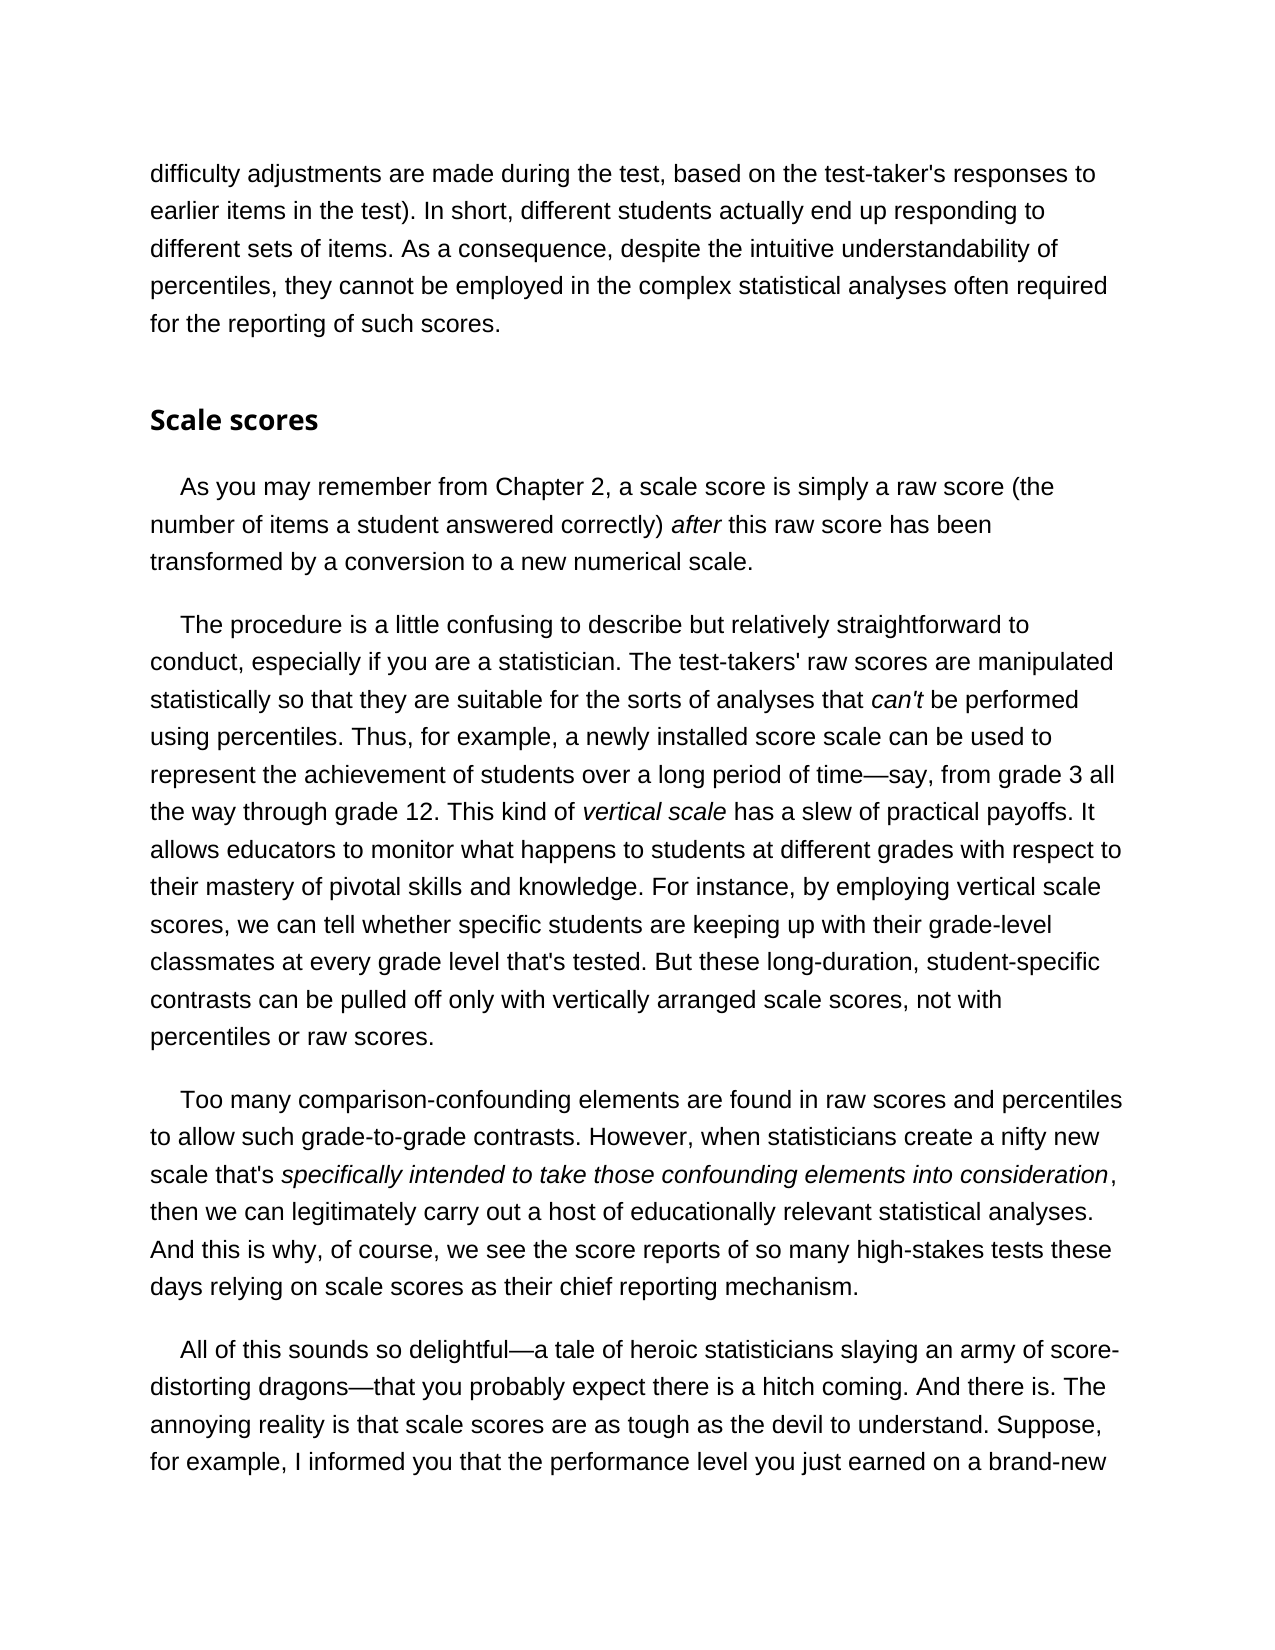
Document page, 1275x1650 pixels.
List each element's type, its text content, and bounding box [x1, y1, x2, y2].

text The procedure is a little confusing to describe but relatively straightforward to conduct, especially if you are a statistician. The test-takers' raw scores are manipulated statistically so that they are suitable for the sorts of analyses that can't be performed using percentiles. Thus, for example, a newly installed score scale can be used to represent the achievement of students over a long period of time—say, from grade 3 all the way through grade 12. This kind of vertical scale has a slew of practical payoffs. It allows educators to monitor what happens to students at different grades with respect to their mastery of pivotal skills and knowledge. For instance, by employing vertical scale scores, we can tell whether specific students are keeping up with their grade-level classmates at every grade level that's tested. But these long-duration, student-specific contrasts can be pulled off only with vertically arranged scale scores, not with percentiles or raw scores. [150, 601, 1125, 1051]
text Too many comparison-confounding elements are found in raw scores and percentiles to allow such grade-to-grade contrasts. However, when statisticians create a nifty new scale that's specifically intended to take those confounding elements into consideration, then we can legitimately carry out a host of educationally relevant statistical analyses. And this is why, of course, we see the score reports of so many high-stakes tests these days relying on scale scores as their chief reporting mechanism. [150, 1076, 1125, 1301]
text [150, 1326, 1125, 1476]
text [150, 150, 1125, 337]
subtitle Scale scores [150, 400, 1125, 438]
text As you may remember from Chapter 2, a scale score is simply a raw score (the number of items a student answered correctly) after this raw score has been transformed by a conversion to a new numerical scale. [150, 463, 1125, 576]
